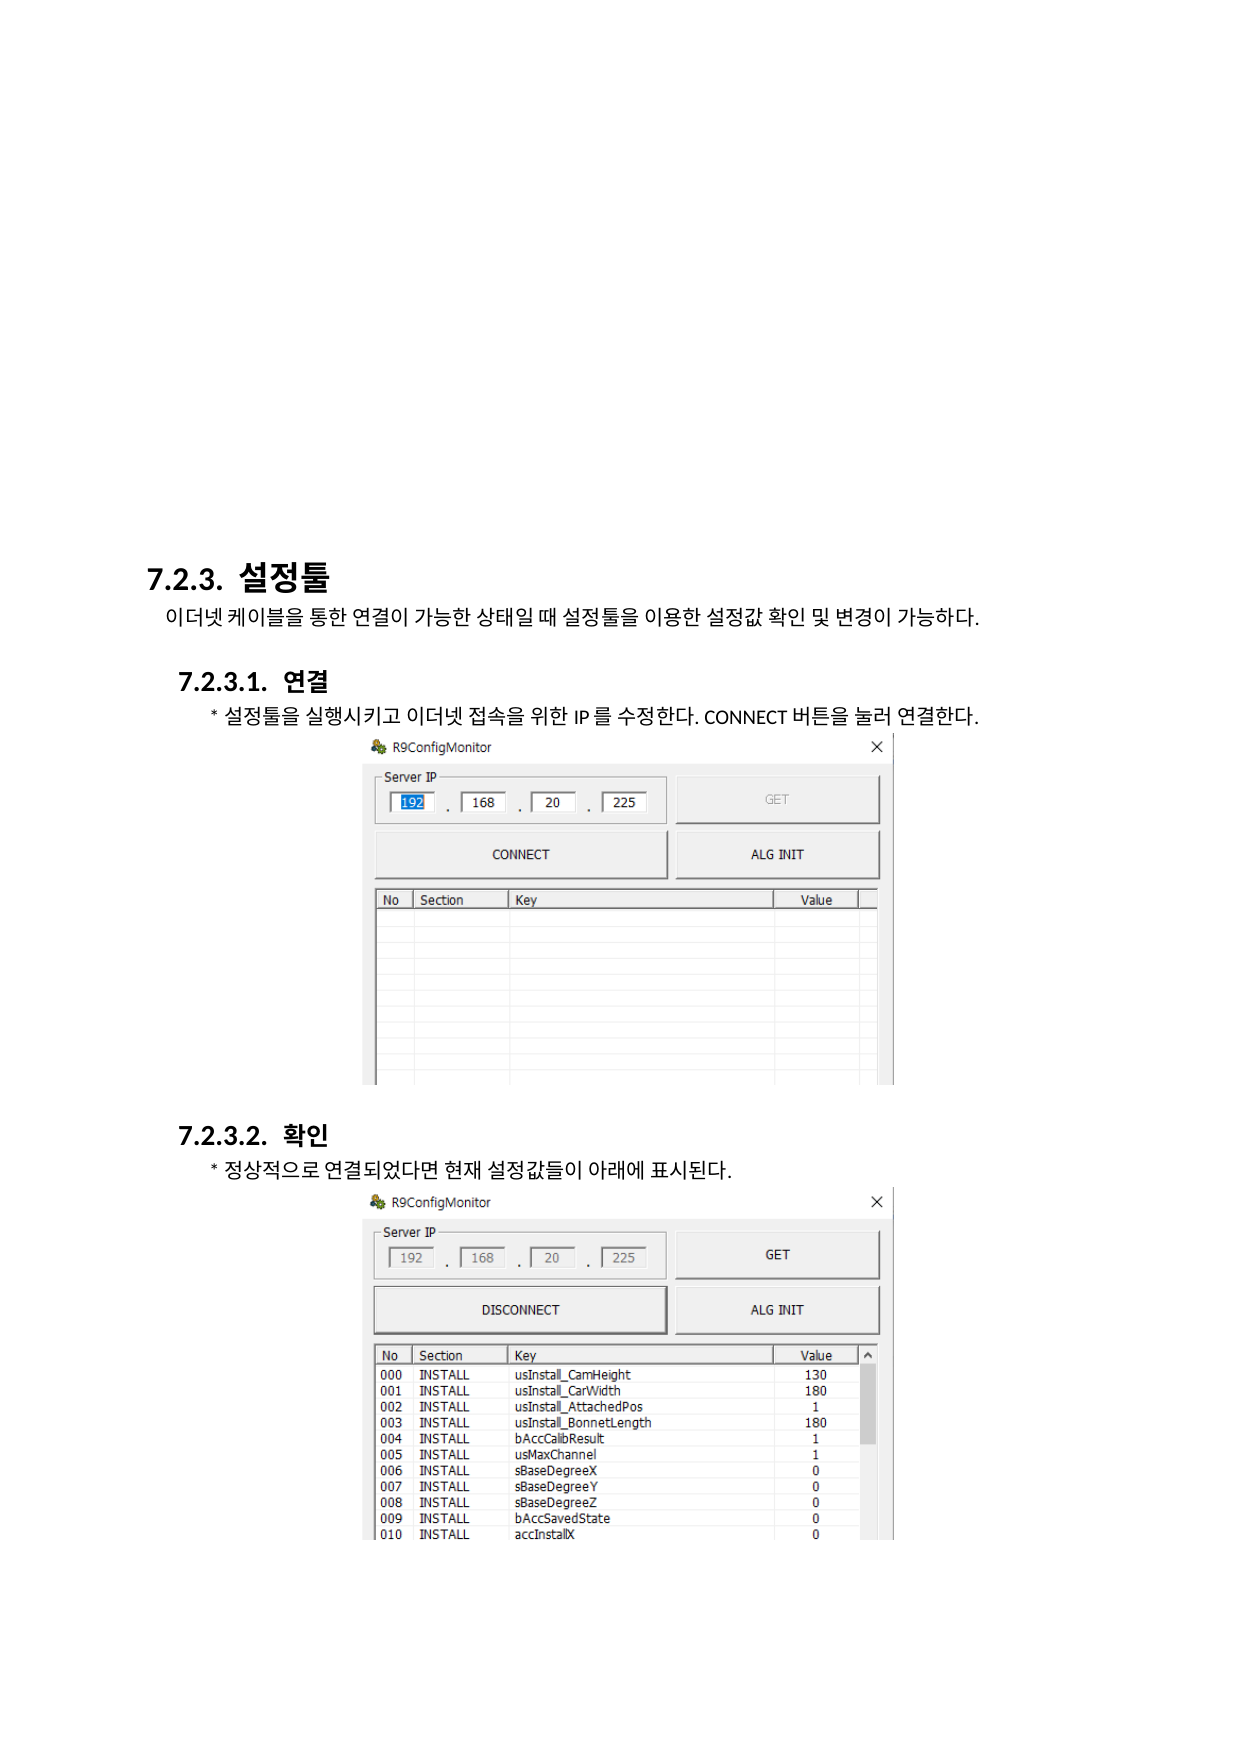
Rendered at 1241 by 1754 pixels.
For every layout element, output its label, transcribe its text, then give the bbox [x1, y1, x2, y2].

picture [362, 1187, 894, 1540]
text 이더넷 케이블을 통한 연결이 가능한 상태일 때 설정툴을 이용한 설정값 확인 및 변경이 가능하다. [150, 605, 1090, 631]
subtitle 설정툴 [224, 558, 1090, 599]
picture [362, 733, 894, 1085]
subtitle 연결 [268, 663, 1090, 699]
text * 정상적으로 연결되었다면 현재 설정값들이 아래에 표시된다. [209, 1158, 1090, 1183]
subtitle 확인 [268, 1117, 1090, 1153]
text * 설정툴을 실행시키고 이더넷 접속을 위한 IP를 수정한다. CONNECT 버튼을 눌러 연결한다. [209, 704, 1090, 730]
